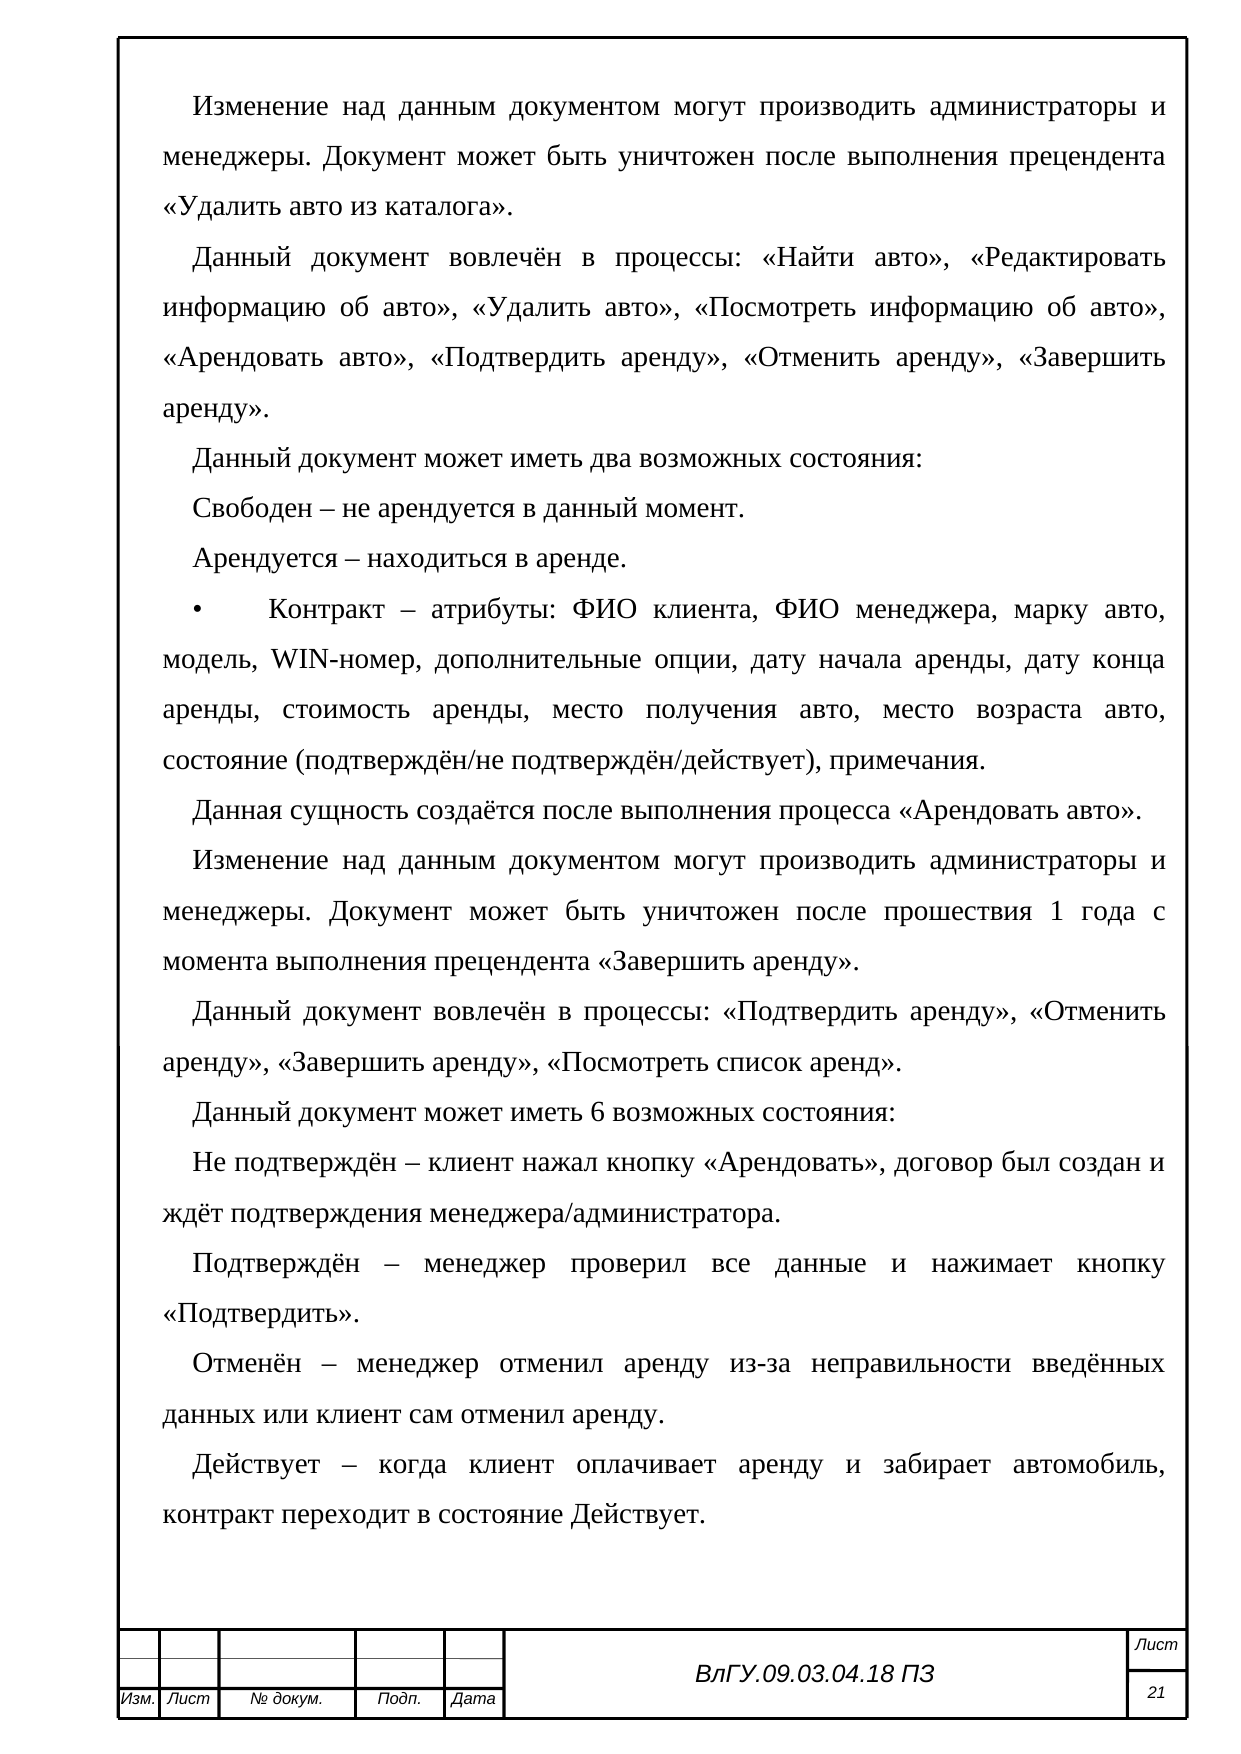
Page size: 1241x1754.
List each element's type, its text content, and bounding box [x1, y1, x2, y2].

text Арендуется – находиться в аренде. [162, 541, 1167, 574]
text Данный документ может иметь 6 возможных состояния: [162, 1094, 1167, 1128]
text Не подтверждён – клиент нажал кнопку «Арендовать», договор был создан и ждёт подтверждения менеджера/администратора. [162, 1144, 1167, 1228]
text Изменение над данным документом могут производить администраторы и менеджеры. Документ может быть уничтожен после выполнения прецендента «Удалить авто из каталога». [162, 88, 1167, 222]
text Данный документ может иметь два возможных состояния: [162, 440, 1167, 473]
text Данный документ вовлечён в процессы: «Подтвердить аренду», «Отменить аренду», «Завершить аренду», «Посмотреть список аренд». [162, 993, 1167, 1077]
text Изменение над данным документом могут производить администраторы и менеджеры. Документ может быть уничтожен после прошествия 1 года с момента выполнения прецендента «Завершить аренду». [162, 842, 1167, 977]
text Данная сущность создаётся после выполнения процесса «Арендовать авто». [162, 792, 1167, 826]
text Действует – когда клиент оплачивает аренду и забирает автомобиль, контракт переходит в состояние Действует. [162, 1446, 1167, 1530]
text Подтверждён – менеджер проверил все данные и нажимает кнопку «Подтвердить». [162, 1245, 1167, 1329]
text Свободен – не арендуется в данный момент. [162, 490, 1167, 524]
text • Контракт – атрибуты: ФИО клиента, ФИО менеджера, марку авто, модель, WIN-номер, дополнительные опции, дату начала аренды, дату конца аренды, стоимость аренды, место получения авто, место возраста авто, состояние (подтверждён/не подтверждён/действует), примечания. [162, 591, 1167, 775]
text Данный документ вовлечён в процессы: «Найти авто», «Редактировать информацию об авто», «Удалить авто», «Посмотреть информацию об авто», «Арендовать авто», «Подтвердить аренду», «Отменить аренду», «Завершить аренду». [162, 239, 1167, 423]
text Отменён – менеджер отменил аренду из-за неправильности введённых данных или клиент сам отменил аренду. [162, 1346, 1167, 1429]
